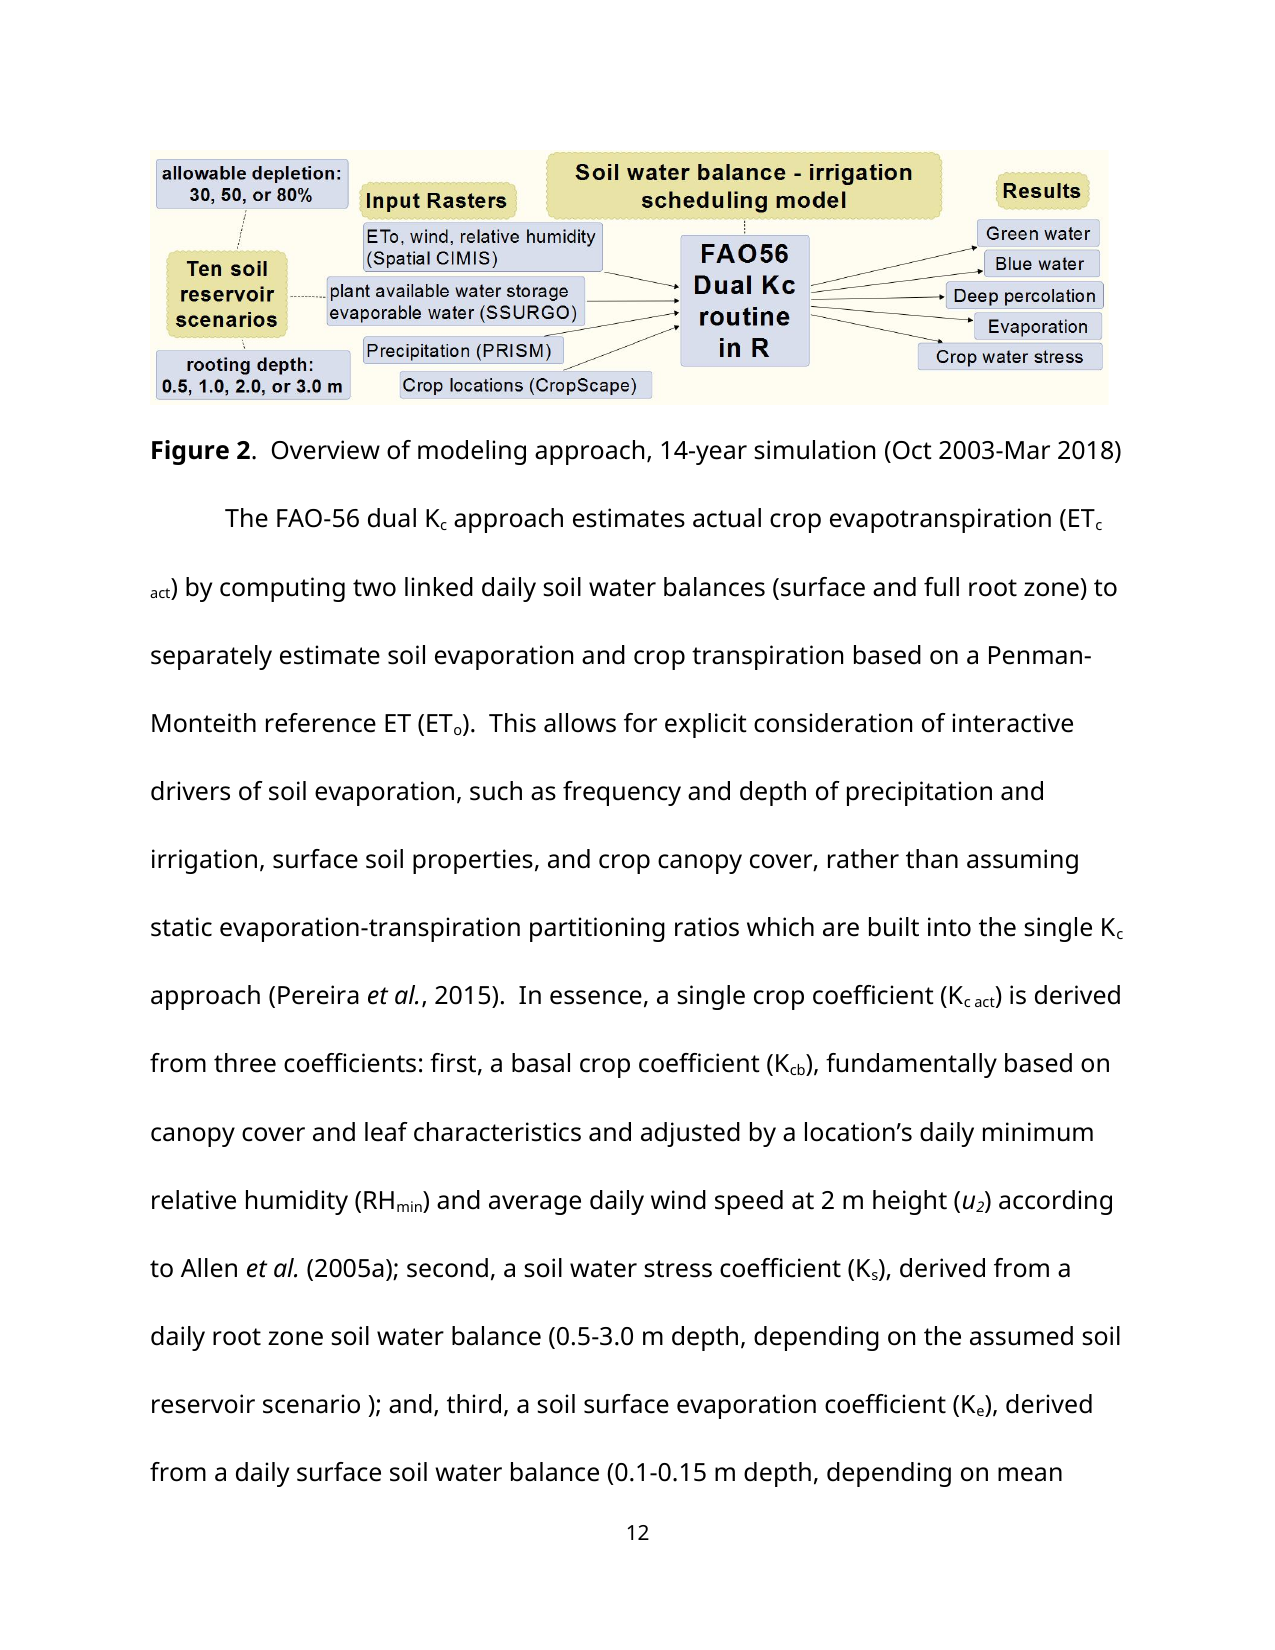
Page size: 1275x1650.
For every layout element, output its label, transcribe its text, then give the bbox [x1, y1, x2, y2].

picture [150, 150, 1109, 405]
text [150, 501, 1125, 1489]
text Figure 2. Overview of modeling approach, 14-year simulation (Oct 2003-Mar 2018) [150, 433, 1125, 467]
